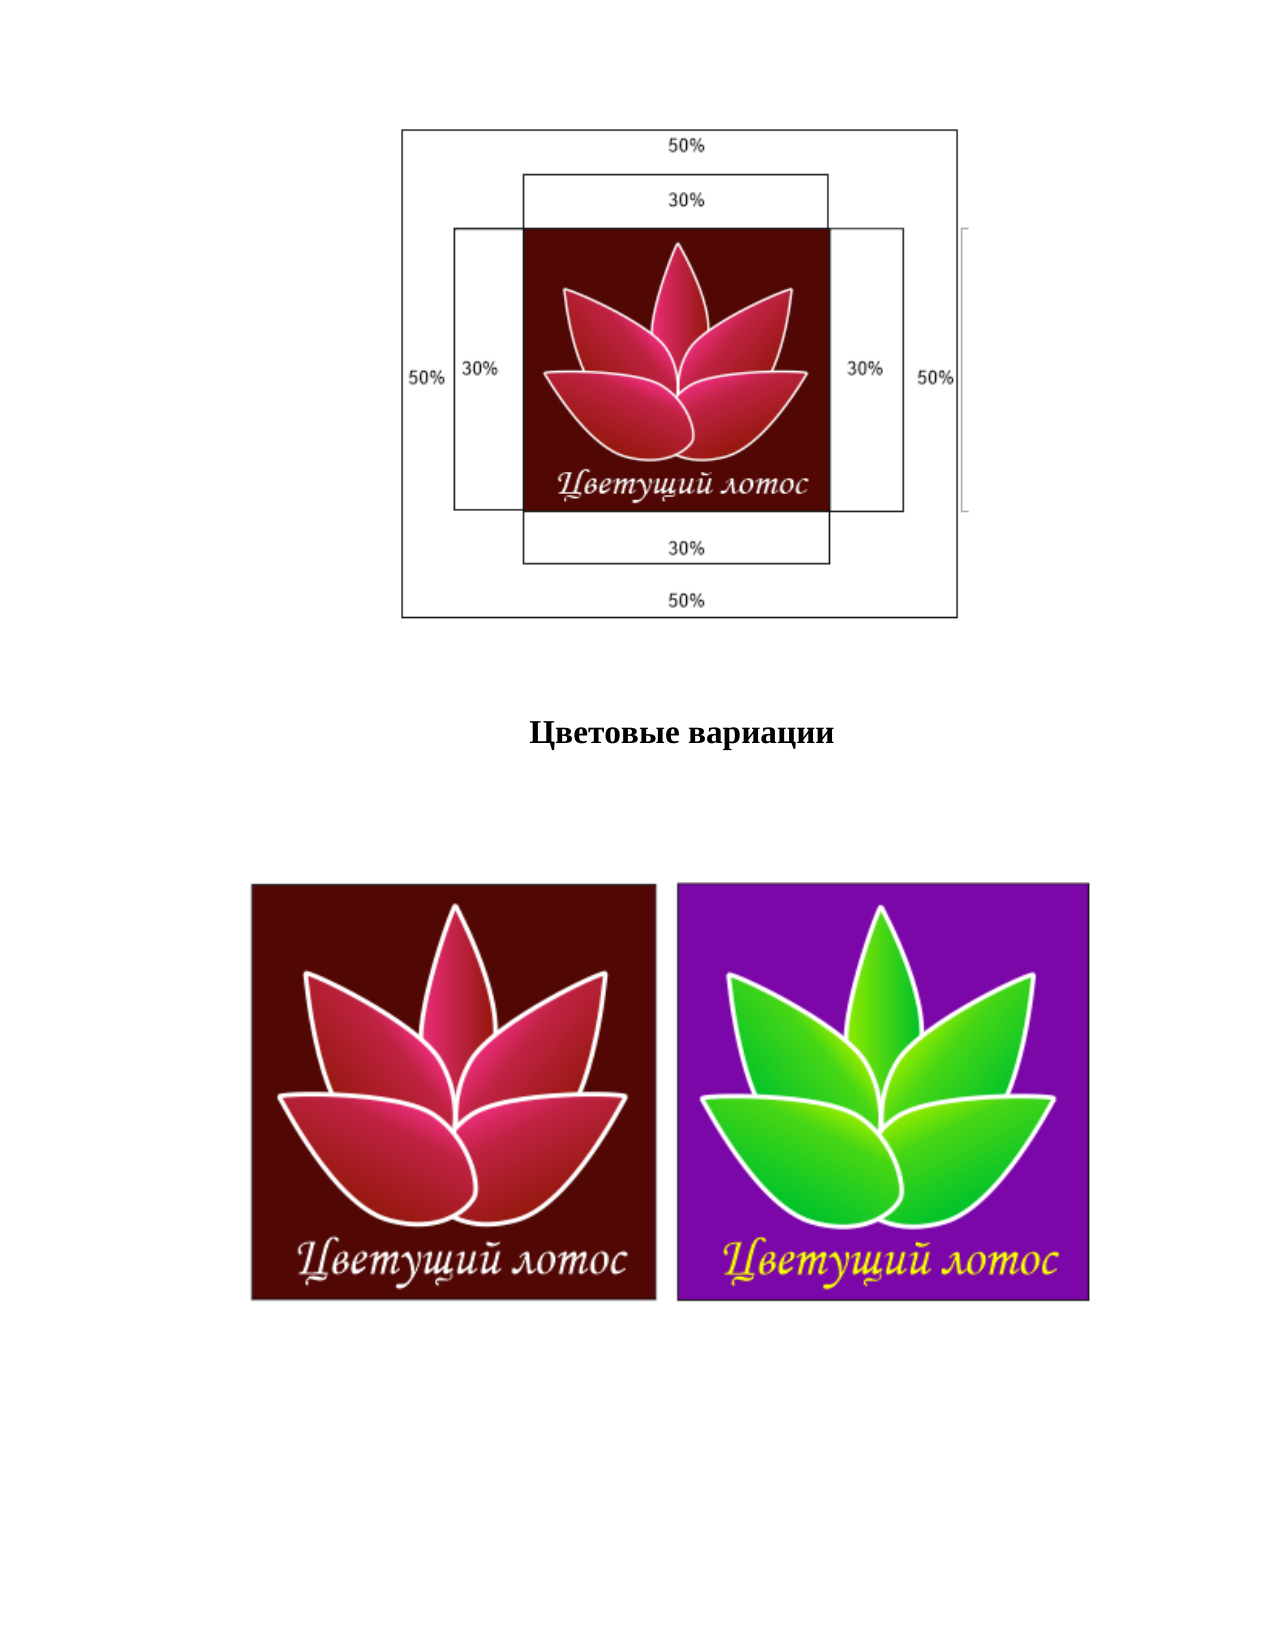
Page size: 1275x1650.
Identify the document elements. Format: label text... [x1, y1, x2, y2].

picture [395, 118, 969, 642]
picture [237, 828, 1127, 1339]
text Цветовые вариации [177, 713, 1186, 751]
